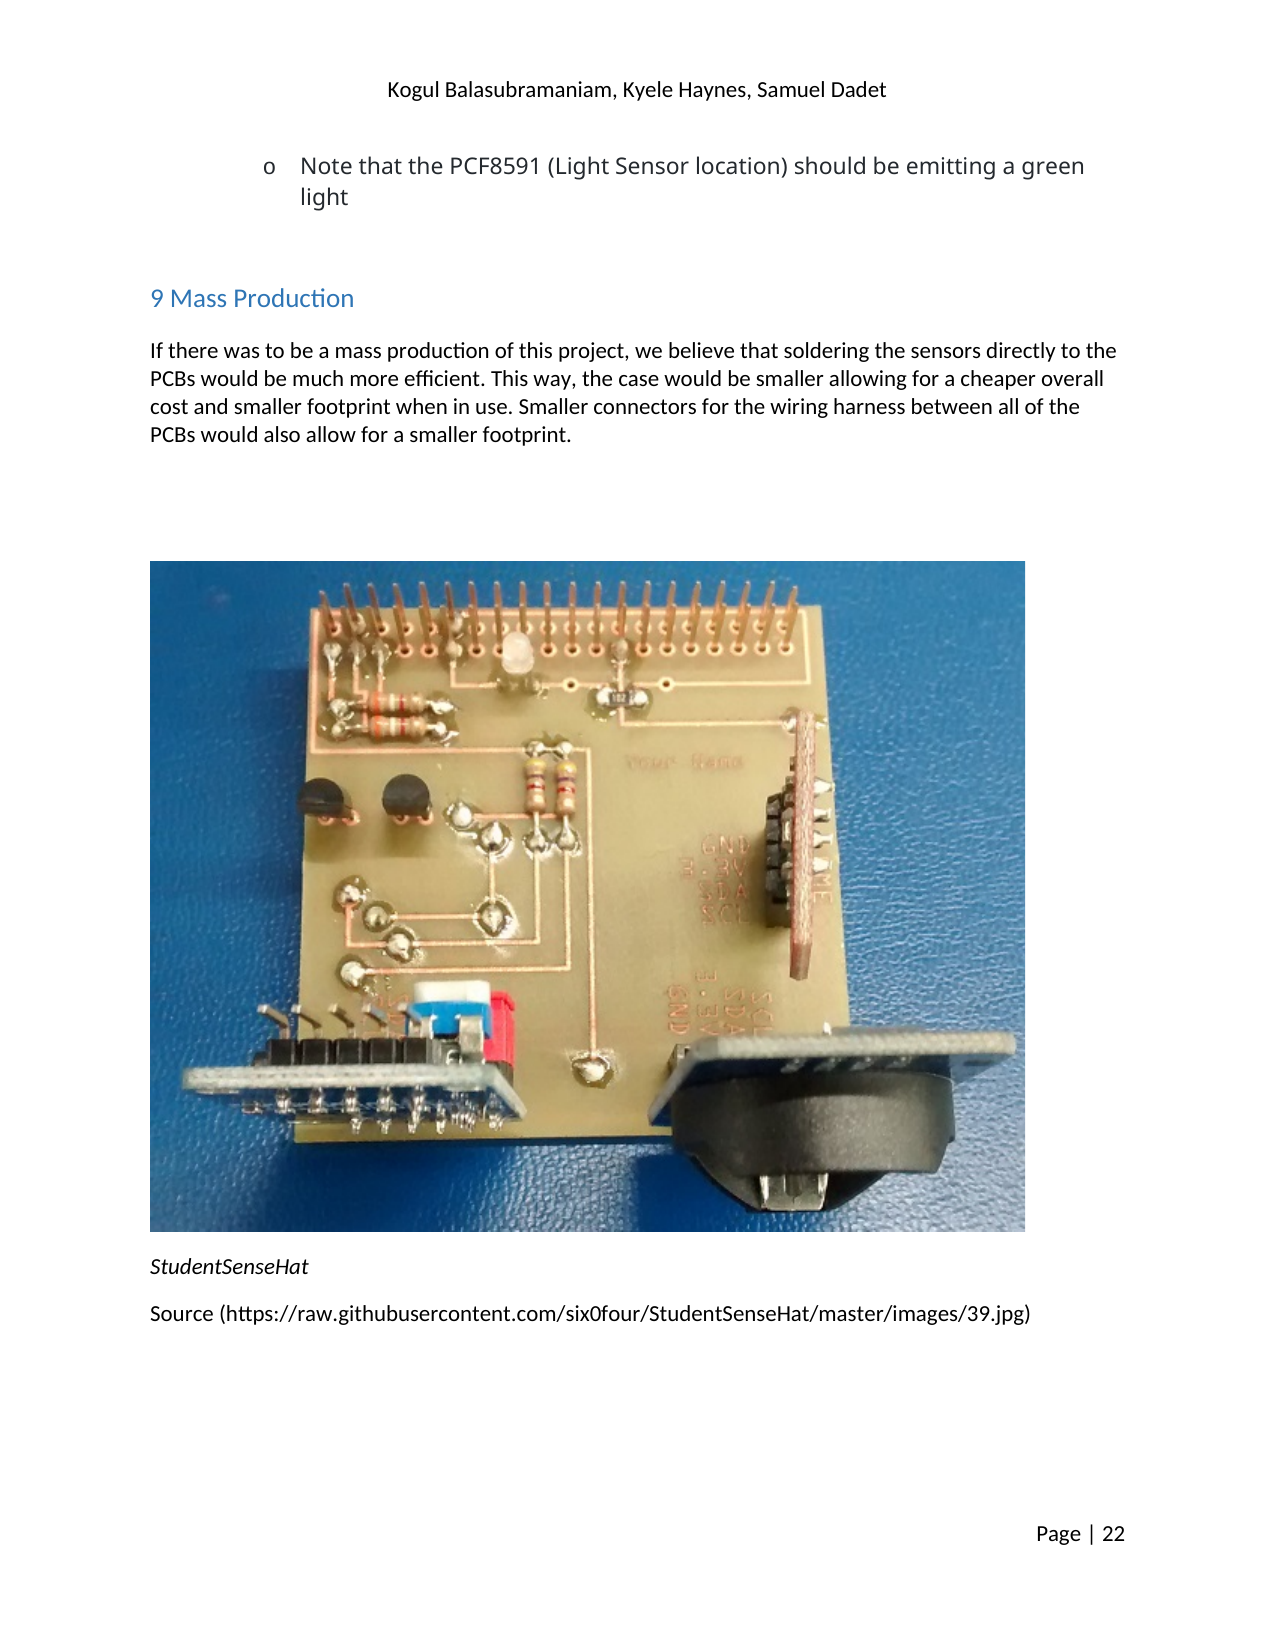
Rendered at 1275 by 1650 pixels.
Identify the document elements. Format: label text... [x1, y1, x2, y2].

text Source (https://raw.githubusercontent.com/six0four/StudentSenseHat/master/images/39.jpg) [150, 1299, 1125, 1327]
list Note that the PCF8591 (Light Sensor location) should be emitting a green light [262, 150, 1125, 213]
subtitle 9 Mass Production [150, 282, 1125, 314]
text StudentSenseHat [150, 1252, 1125, 1280]
picture [150, 561, 1025, 1232]
text If there was to be a mass production of this project, we believe that soldering the sensors directly to the PCBs would be much more efficient. This way, the case would be smaller allowing for a cheaper overall cost and smaller footprint when in use. Smaller connectors for the wiring harness between all of the PCBs would also allow for a smaller footprint. [150, 336, 1125, 448]
